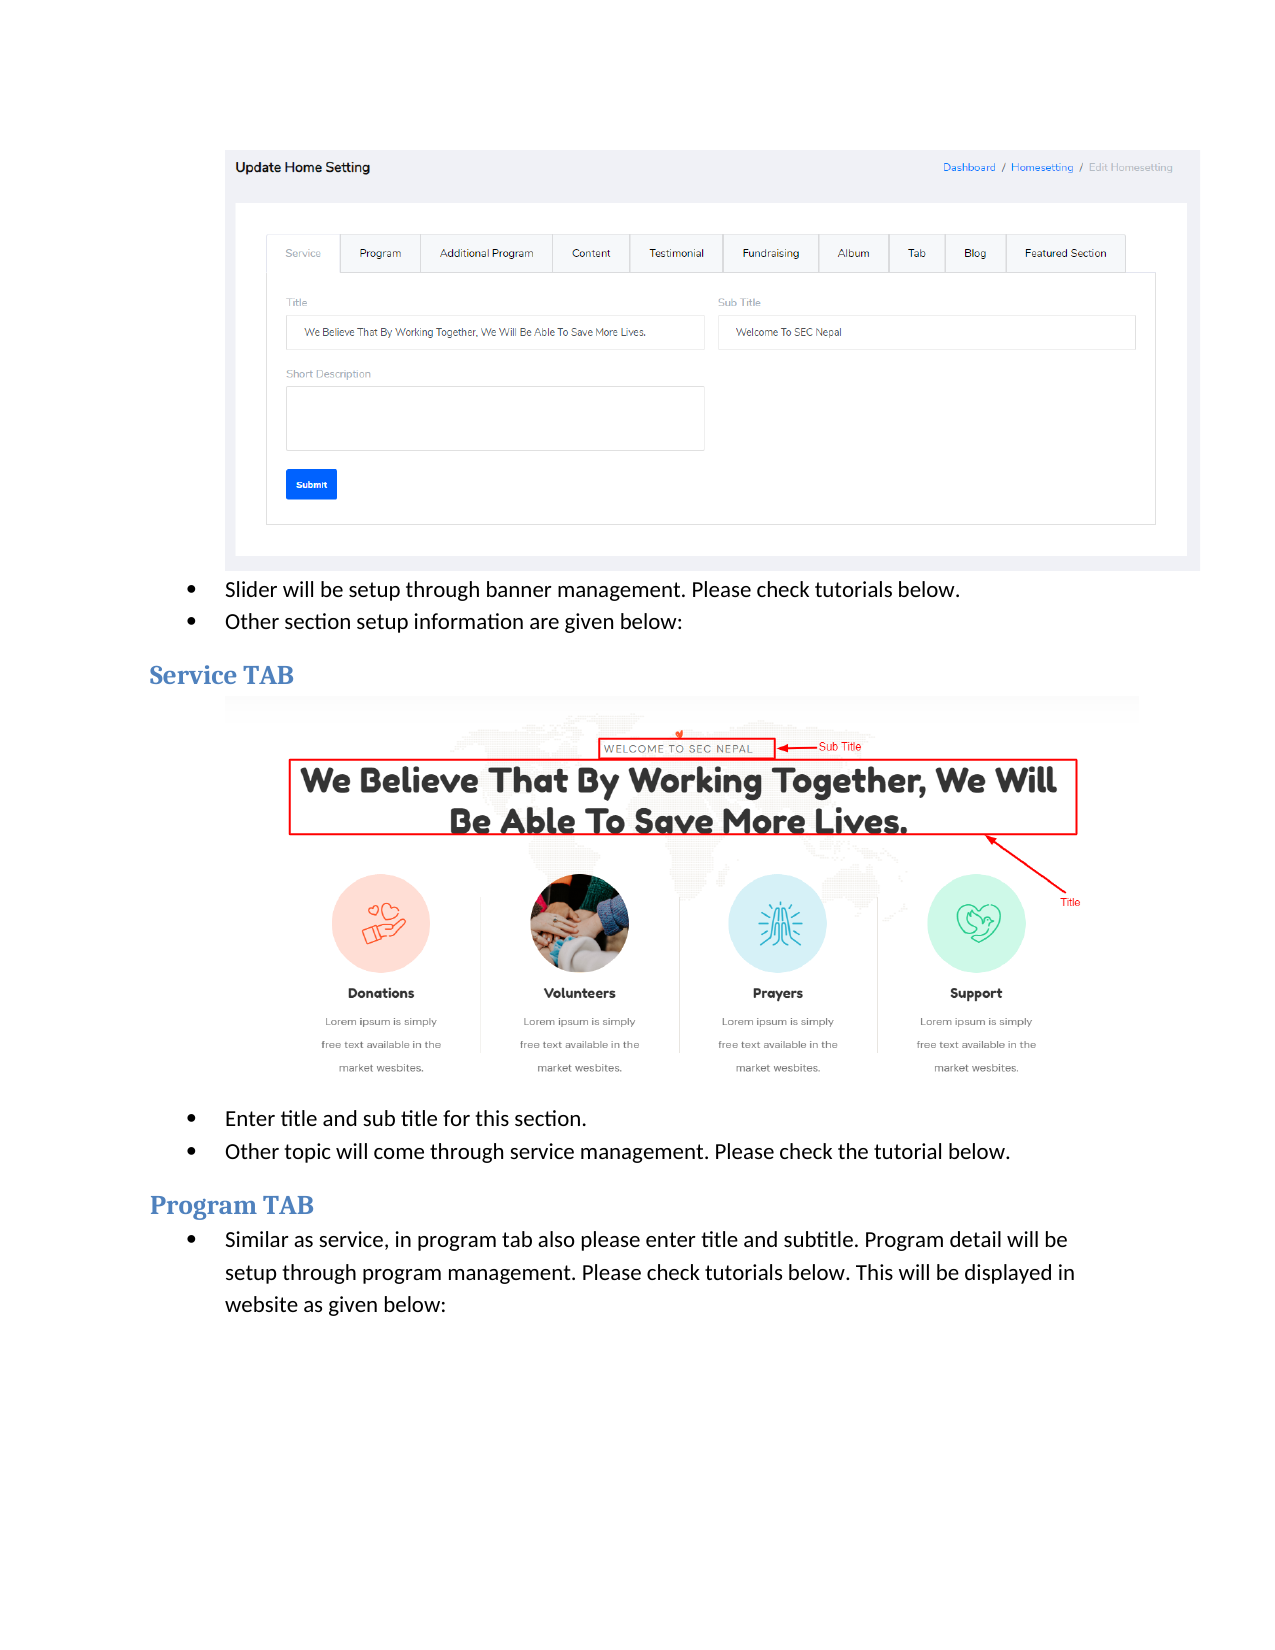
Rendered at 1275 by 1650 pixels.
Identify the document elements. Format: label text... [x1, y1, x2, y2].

subtitle Program TAB [150, 1190, 1125, 1221]
subtitle Service TAB [150, 660, 1125, 691]
list Other section setup information are given below: [187, 607, 1125, 635]
picture [225, 696, 1139, 1101]
list Similar as service, in program tab also please enter title and subtitle. Program detail will be setup through program management. Please check tutorials below. This will be displayed in website as given below: [187, 1226, 1125, 1318]
picture [225, 150, 1200, 571]
list Other topic will come through service management. Please check the tutorial below. [187, 1137, 1125, 1165]
list Slider will be setup through banner management. Please check tutorials below. [187, 575, 1125, 603]
list Enter title and sub title for this section. [187, 1104, 1125, 1133]
